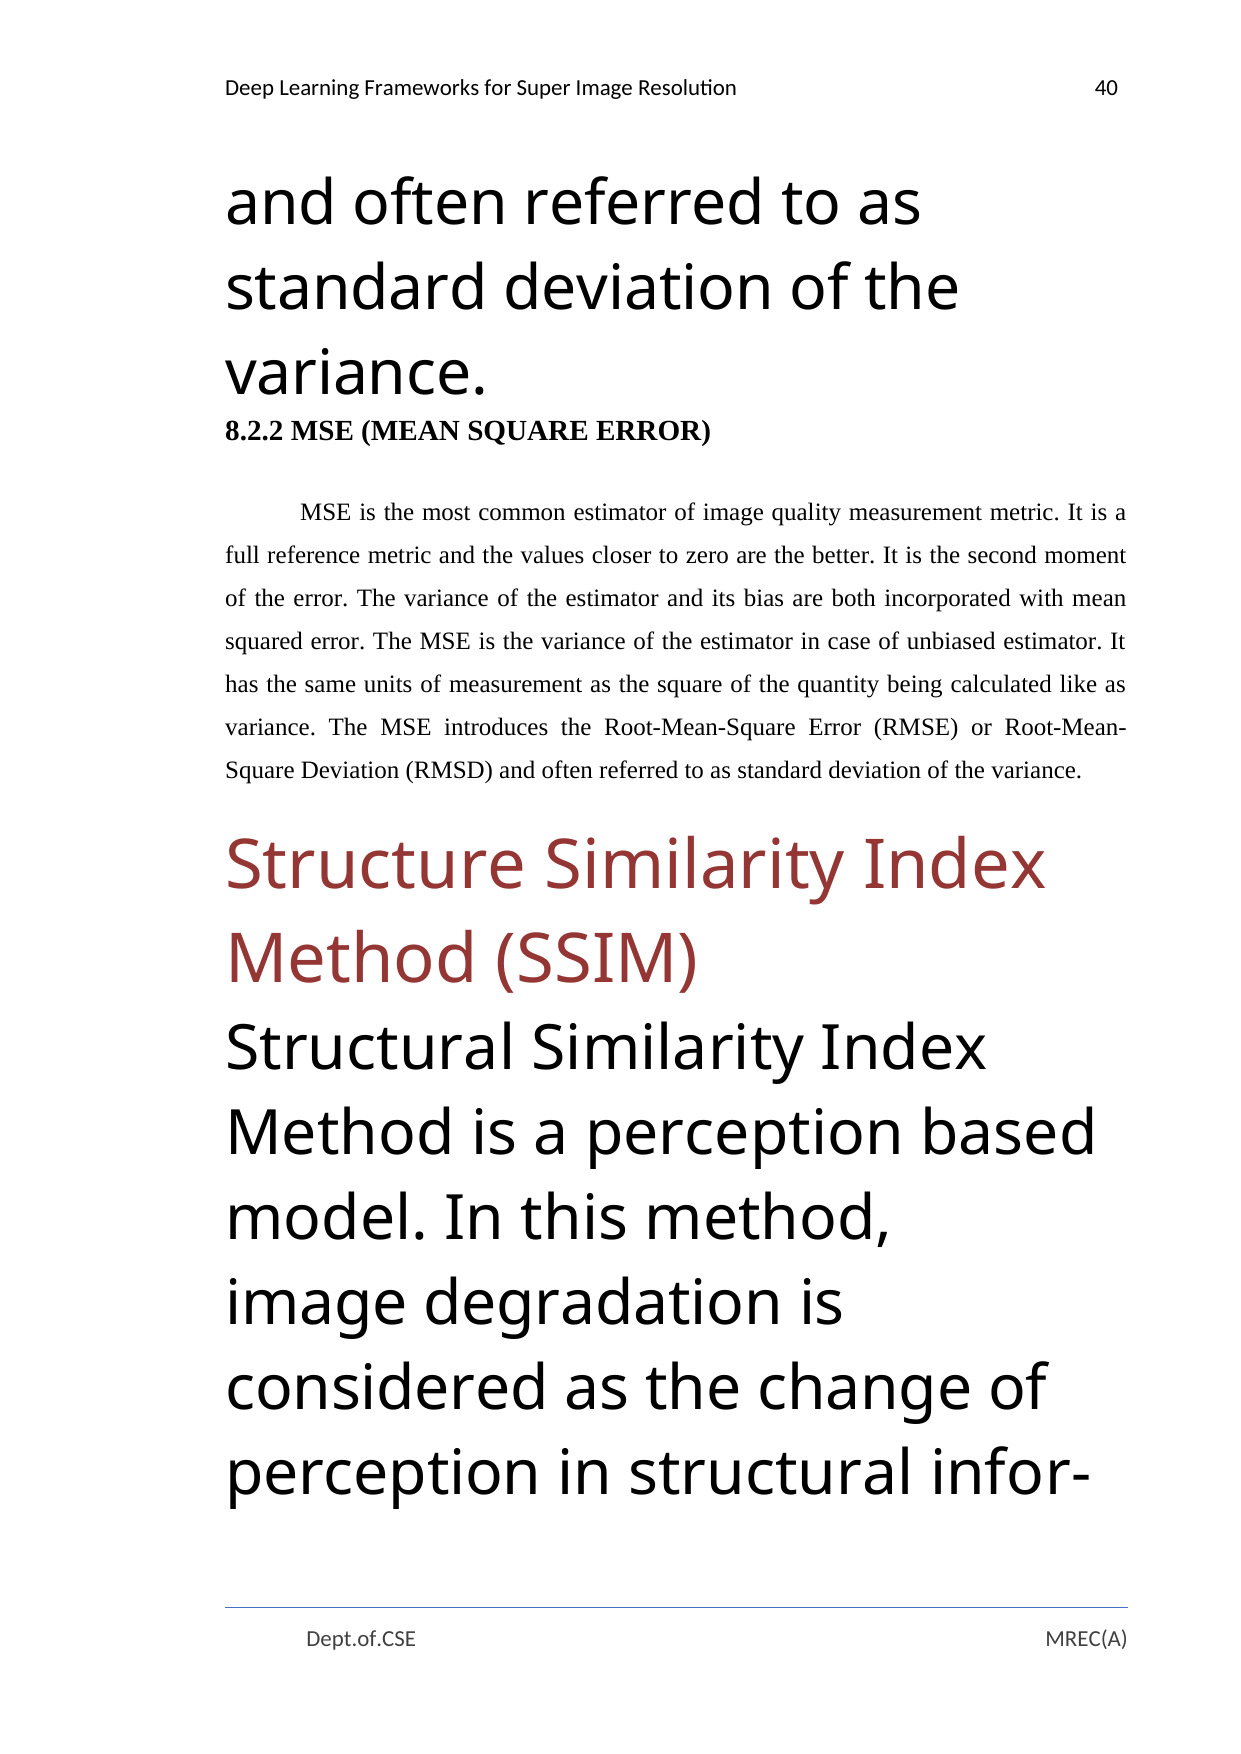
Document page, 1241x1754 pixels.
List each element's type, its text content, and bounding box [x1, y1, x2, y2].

text image degradation is considered as the change of perception in structural infor- [225, 1258, 1128, 1513]
text and often referred to as standard deviation of the variance. [225, 158, 1128, 413]
text Structure Similarity Index Method (SSIM) [225, 815, 1128, 1002]
text 8.2.2 MSE (MEAN SQUARE ERROR) [225, 413, 1128, 446]
text MSE is the most common estimator of image quality measurement metric. It is a full reference metric and the values closer to zero are the better. It is the second moment of the error. The variance of the estimator and its bias are both incorporated with mean squared error. The MSE is the variance of the estimator in case of unbiased estimator. It has the same units of measurement as the square of the quantity being calculated like as variance. The MSE introduces the Root-Mean-Square Error (RMSE) or Root-Mean-Square Deviation (RMSD) and often referred to as standard deviation of the variance. [225, 497, 1128, 784]
text Structural Similarity Index Method is a perception based model. In this method, [225, 1002, 1128, 1258]
